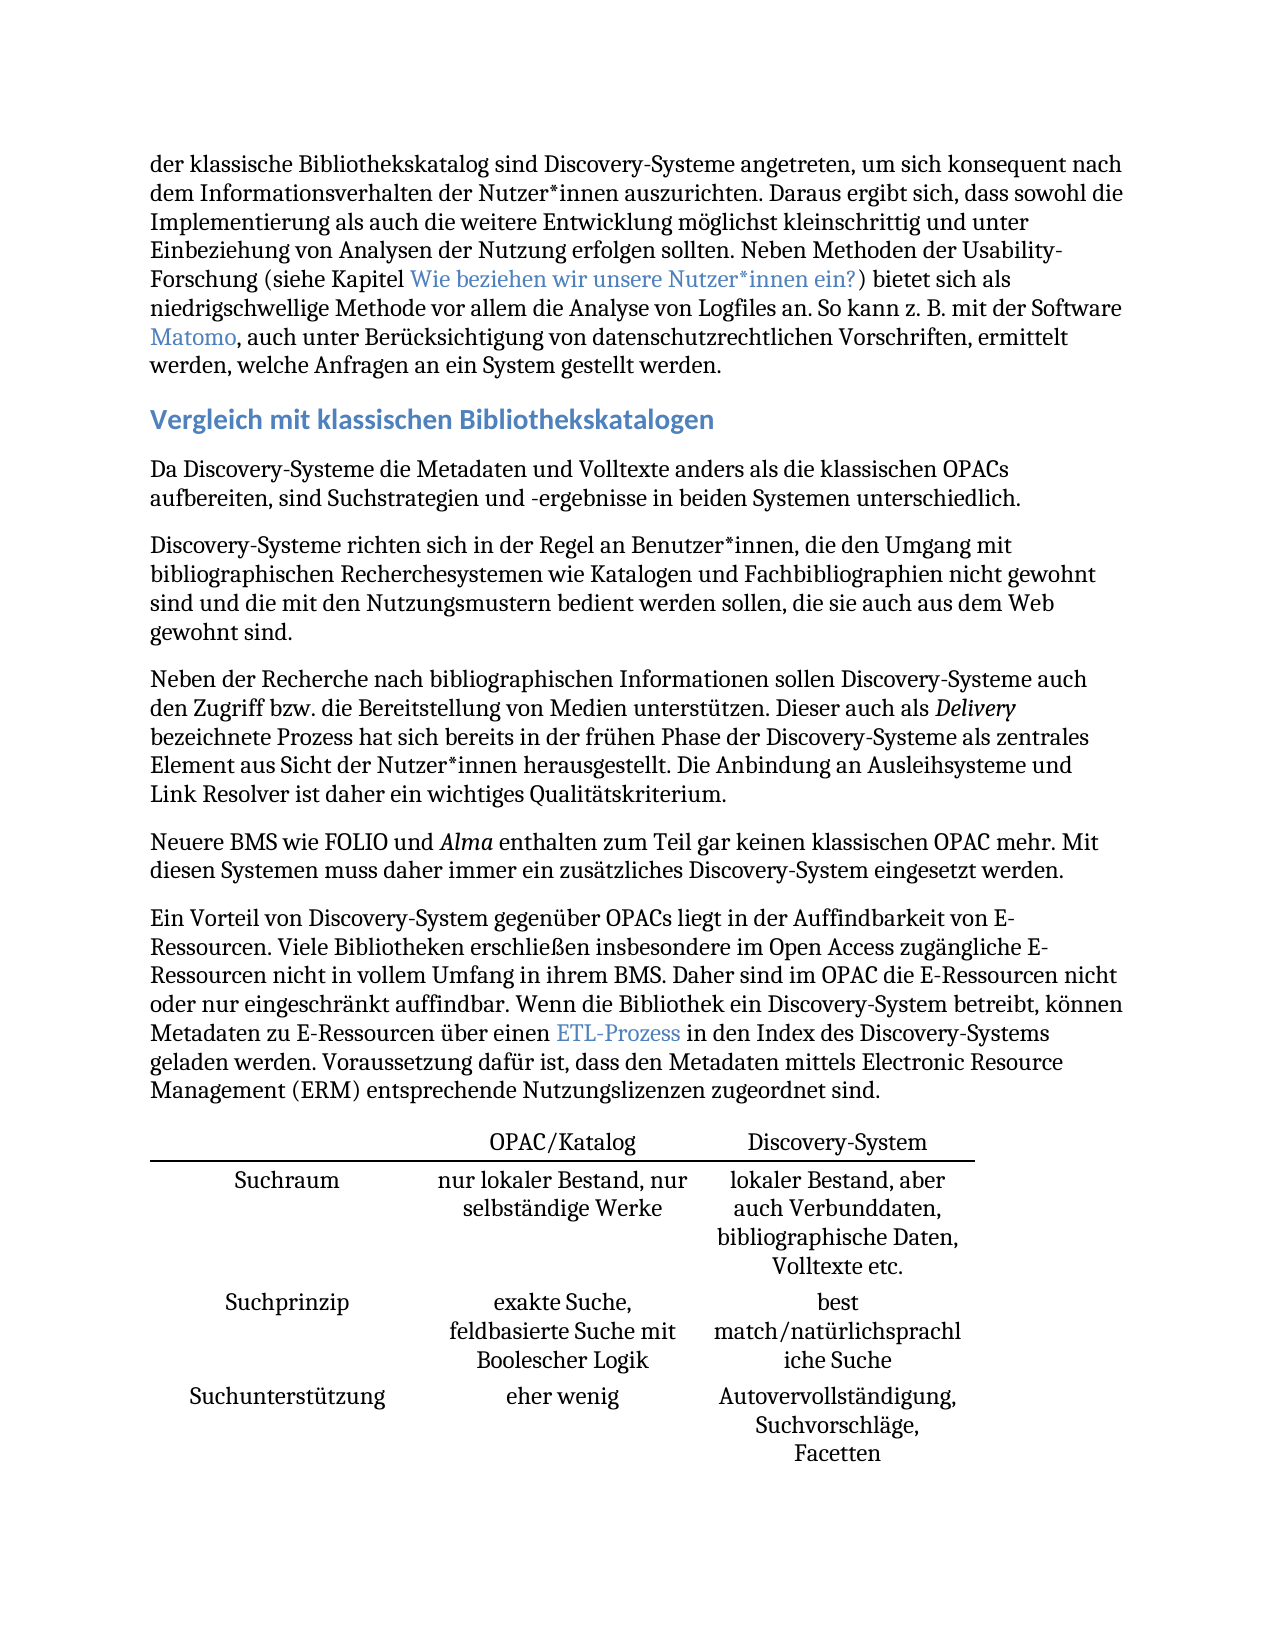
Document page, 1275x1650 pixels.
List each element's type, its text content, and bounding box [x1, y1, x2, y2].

subtitle Vergleich mit klassischen Bibliothekskatalogen [150, 401, 1125, 436]
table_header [139, 1124, 1114, 1472]
text Discovery-Systeme richten sich in der Regel an Benutzer*innen, die den Umgang mit bibliographischen Recherchesystemen wie Katalogen und Fachbibliographien nicht gewohnt sind und die mit den Nutzungsmustern bedient werden sollen, die sie auch aus dem Web gewohnt sind. [150, 531, 1125, 646]
text Neben der Recherche nach bibliographischen Informationen sollen Discovery-Systeme auch den Zugriff bzw. die Bereitstellung von Medien unterstützen. Dieser auch als Delivery bezeichnete Prozess hat sich bereits in der frühen Phase der Discovery-Systeme als zentrales Element aus Sicht der Nutzer*innen herausgestellt. Die Anbindung an Ausleihsysteme und Link Resolver ist daher ein wichtiges Qualitätskriterium. [150, 665, 1125, 809]
text Da Discovery-Systeme die Metadaten und Volltexte anders als die klassischen OPACs aufbereiten, sind Suchstrategien und -ergebnisse in beiden Systemen unterschiedlich. [150, 455, 1125, 513]
text Neuere BMS wie FOLIO und Alma enthalten zum Teil gar keinen klassischen OPAC mehr. Mit diesen Systemen muss daher immer ein zusätzliches Discovery-System eingesetzt werden. [150, 828, 1125, 885]
text Ein Vorteil von Discovery-System gegenüber OPACs liegt in der Auffindbarkeit von E-Ressourcen. Viele Bibliotheken erschließen insbesondere im Open Access zugängliche E-Ressourcen nicht in vollem Umfang in ihrem BMS. Daher sind im OPAC die E-Ressourcen nicht oder nur eingeschränkt auffindbar. Wenn die Bibliothek ein Discovery-System betreibt, können Metadaten zu E-Ressourcen über einen ETL-Prozess in den Index des Discovery-Systems geladen werden. Voraussetzung dafür ist, dass den Metadaten mittels Electronic Resource Management (ERM) entsprechende Nutzungslizenzen zugeordnet sind. [150, 904, 1125, 1105]
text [150, 150, 1125, 380]
